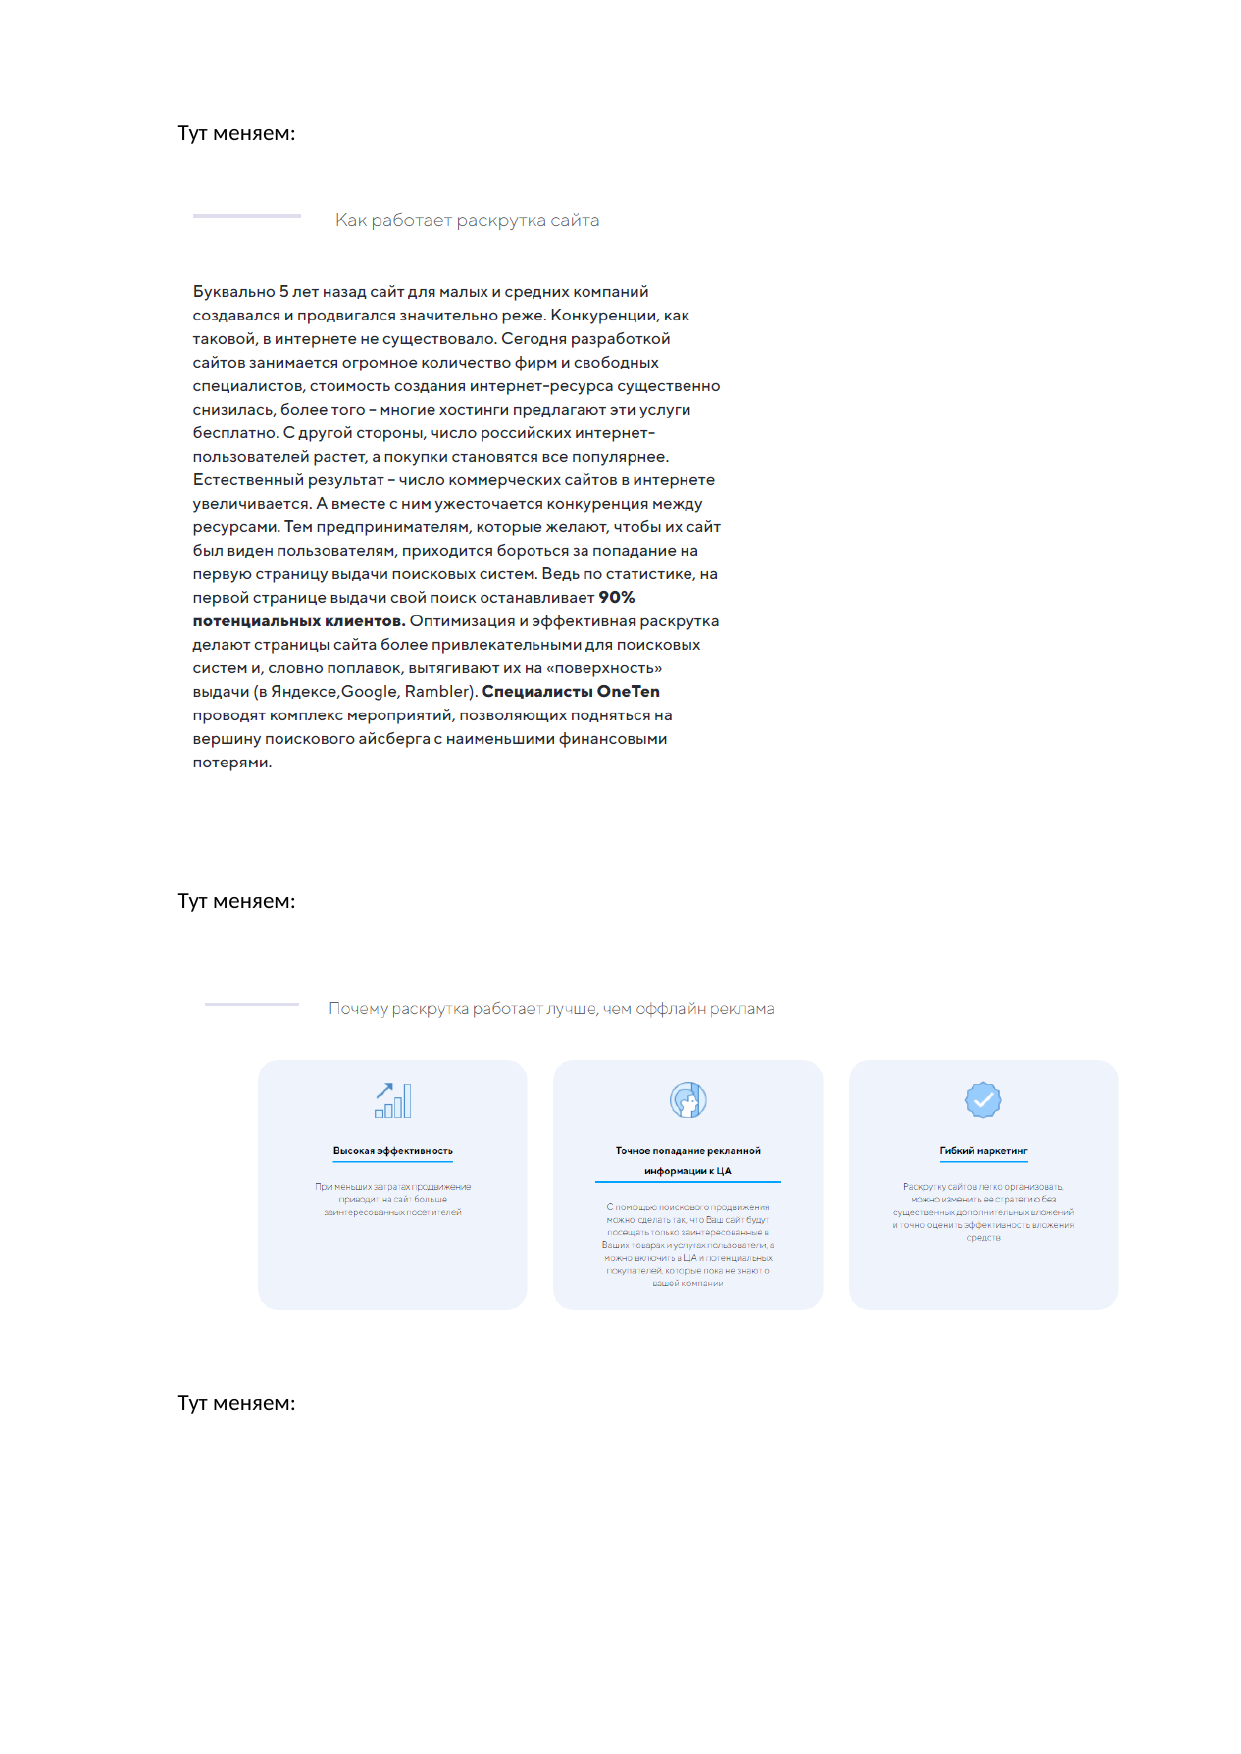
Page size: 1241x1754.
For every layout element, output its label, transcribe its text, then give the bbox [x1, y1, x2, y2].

text Тут меняем: [177, 118, 1152, 146]
text Тут меняем: [177, 886, 1152, 914]
text Тут меняем: [177, 1388, 1152, 1416]
picture [177, 939, 1152, 1363]
picture [177, 171, 789, 862]
